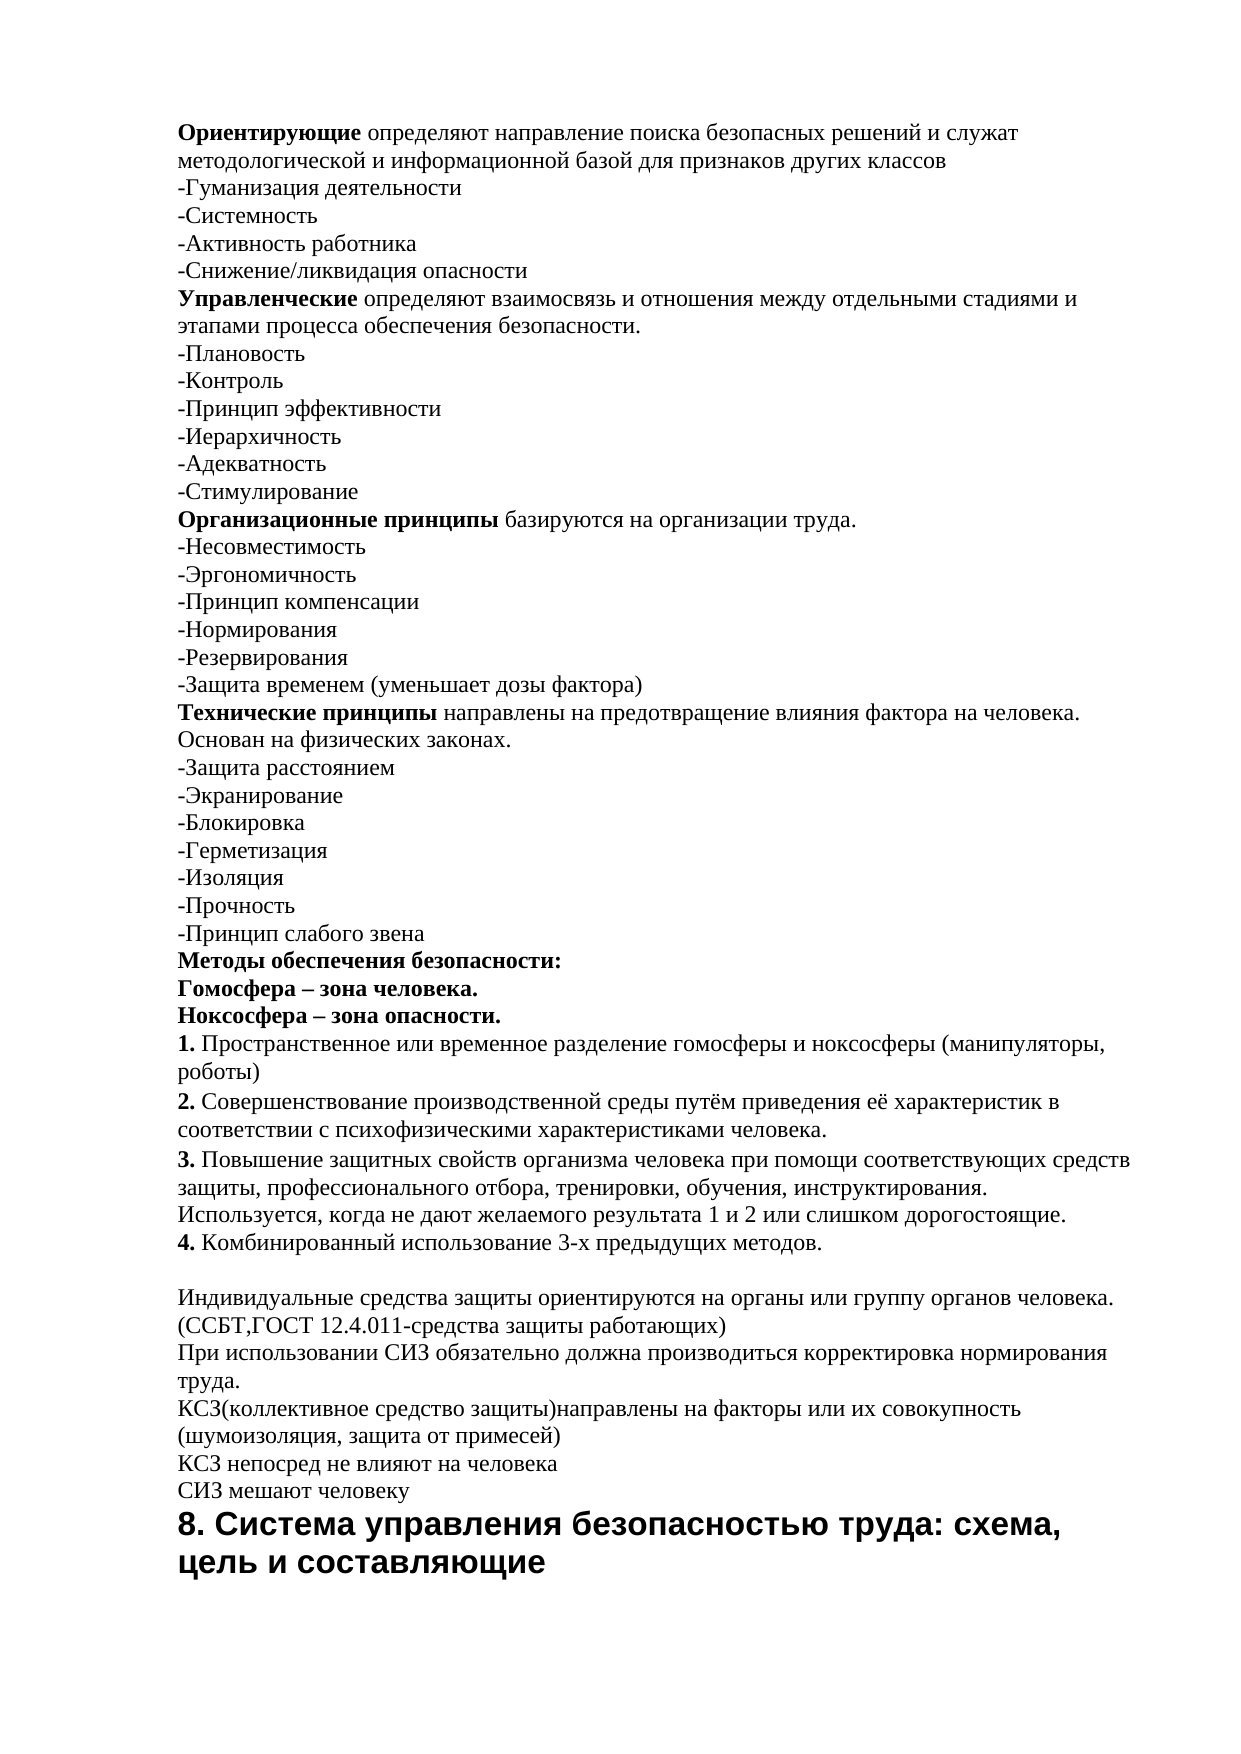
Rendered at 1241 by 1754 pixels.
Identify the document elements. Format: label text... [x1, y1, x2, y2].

text -Принцип компенсации [177, 587, 1152, 615]
text -Активность работника [177, 228, 1152, 256]
text -Принцип эффективности [177, 394, 1152, 422]
text -Герметизация [177, 836, 1152, 863]
text -Прочность [177, 891, 1152, 919]
text При использовании СИЗ обязательно должна производиться корректировка нормирования труда. [177, 1338, 1152, 1393]
text -Экранирование [177, 781, 1152, 808]
text -Снижение/ликвидация опасности [177, 256, 1152, 284]
text -Иерархичность [177, 422, 1152, 449]
text Методы обеспечения безопасности: [177, 946, 1152, 974]
text Управленческие определяют взаимосвязь и отношения между отдельными стадиями и этапами процесса обеспечения безопасности. [177, 284, 1152, 339]
text СИЗ мешают человеку [177, 1476, 1152, 1504]
text 1. Пространственное или временное разделение гомосферы и ноксосферы (манипуляторы, роботы) [177, 1029, 1152, 1084]
text -Принцип слабого звена [177, 919, 1152, 946]
text Технические принципы направлены на предотвращение влияния фактора на человека. Основан на физических законах. [177, 698, 1152, 753]
text Используется, когда не дают желаемого результата 1 и 2 или слишком дорогостоящие. [177, 1200, 1152, 1228]
text -Системность [177, 201, 1152, 228]
text Организационные принципы базируются на организации труда. [177, 504, 1152, 532]
text 2. Совершенствование производственной среды путём приведения её характеристик в соответствии с психофизическими характеристиками человека. [177, 1087, 1152, 1142]
text -Несовместимость [177, 532, 1152, 560]
text -Плановость [177, 339, 1152, 367]
text -Гуманизация деятельности [177, 173, 1152, 201]
text Гомосфера – зона человека. [177, 974, 1152, 1001]
text -Защита расстоянием [177, 753, 1152, 781]
text -Эргономичность [177, 560, 1152, 587]
text Ноксосфера – зона опасности. [177, 1001, 1152, 1029]
text -Контроль [177, 367, 1152, 394]
text -Нормирования [177, 615, 1152, 643]
text -Стимулирование [177, 477, 1152, 504]
text 4. Комбинированный использование 3-х предыдущих методов. [177, 1228, 1152, 1256]
text Ориентирующие определяют направление поиска безопасных решений и служат методологической и информационной базой для признаков других классов [177, 118, 1152, 173]
text -Адекватность [177, 449, 1152, 477]
text -Резервирования [177, 643, 1152, 670]
text -Защита временем (уменьшает дозы фактора) [177, 670, 1152, 698]
text -Изоляция [177, 863, 1152, 891]
text Индивидуальные средства защиты ориентируются на органы или группу органов человека.(ССБТ,ГОСТ 12.4.011-средства защиты работающих) [177, 1283, 1152, 1338]
text 8. Система управления безопасностью труда: схема, цель и составляющие [177, 1504, 1152, 1581]
text 3. Повышение защитных свойств организма человека при помощи соответствующих средств защиты, профессионального отбора, тренировки, обучения, инструктирования. [177, 1145, 1152, 1200]
text -Блокировка [177, 808, 1152, 836]
text КСЗ(коллективное средство защиты)направлены на факторы или их совокупность (шумоизоляция, защита от примесей) [177, 1393, 1152, 1449]
text КСЗ непосред не влияют на человека [177, 1449, 1152, 1476]
